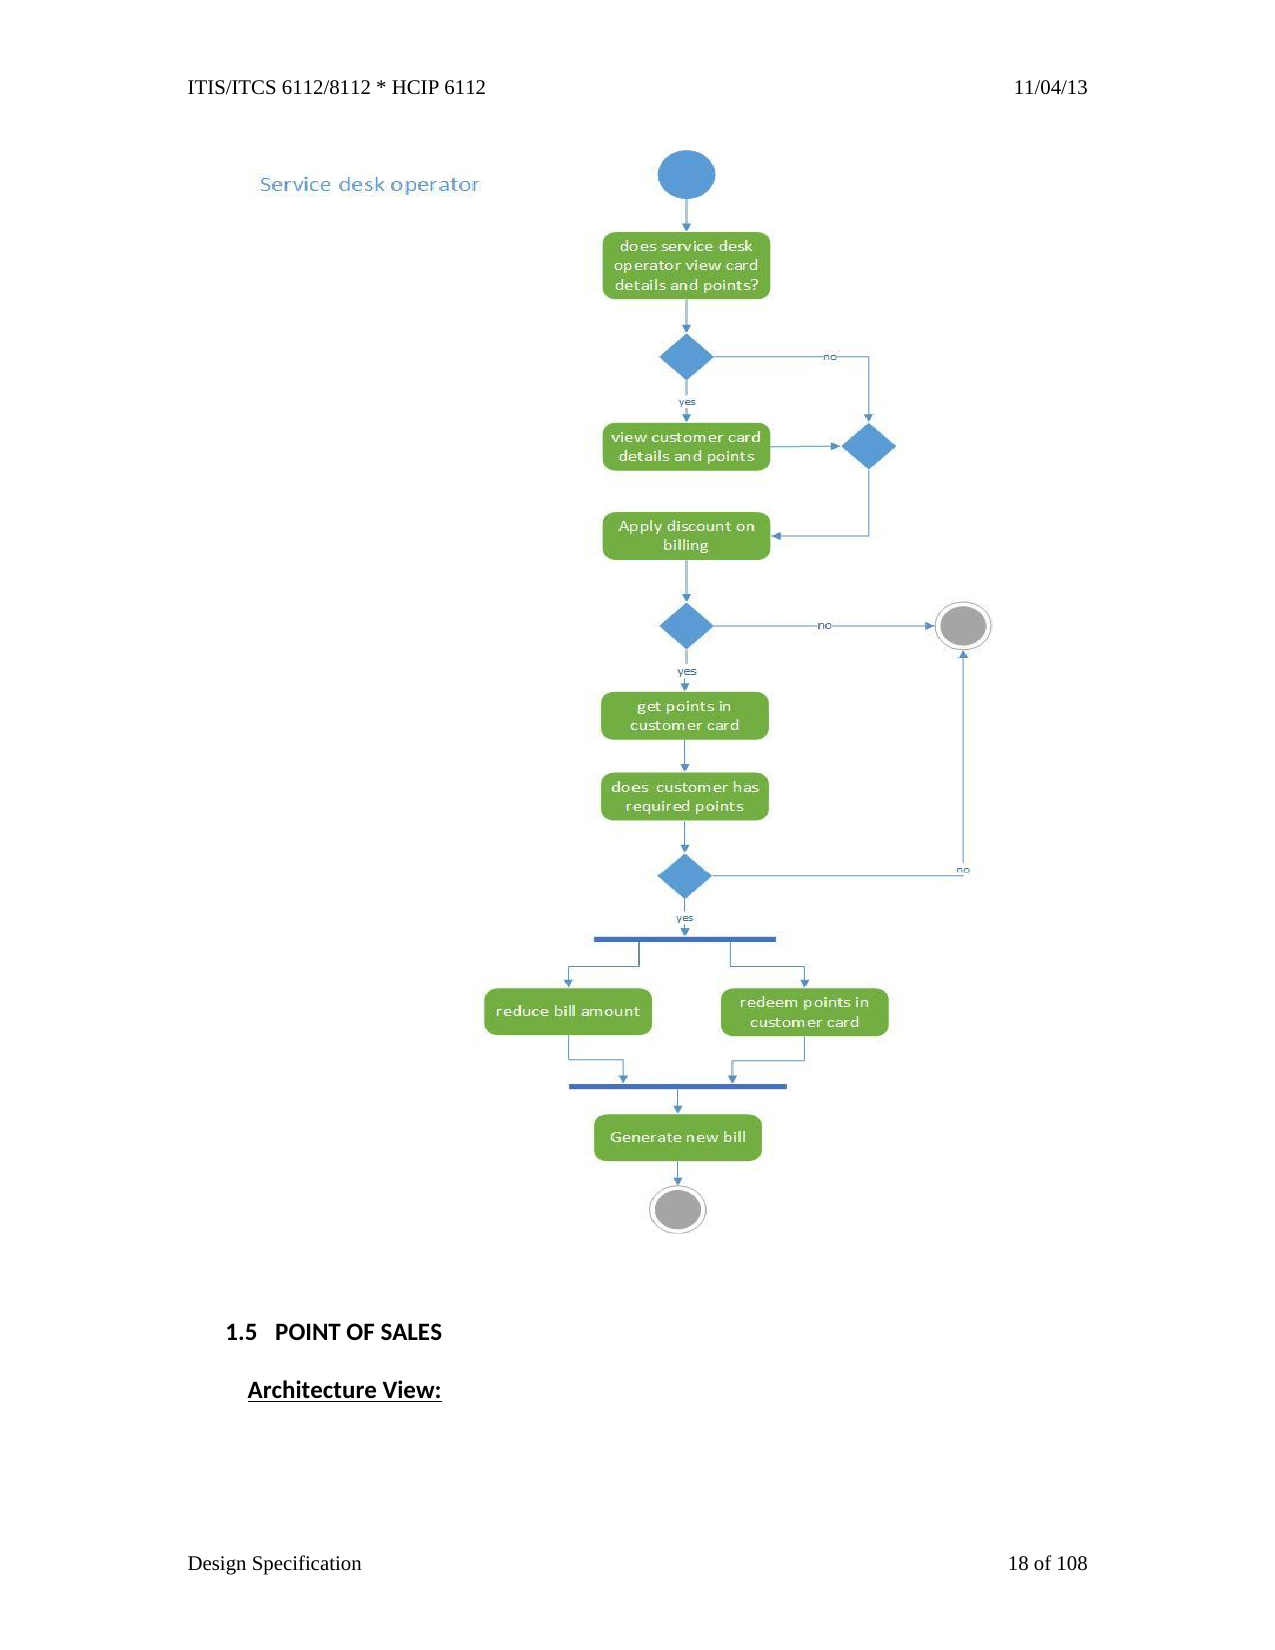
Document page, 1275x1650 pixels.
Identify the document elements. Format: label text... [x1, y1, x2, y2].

text Architecture View: [247, 1374, 1087, 1405]
picture [247, 150, 993, 1234]
list POINT OF SALES [225, 1316, 1087, 1347]
